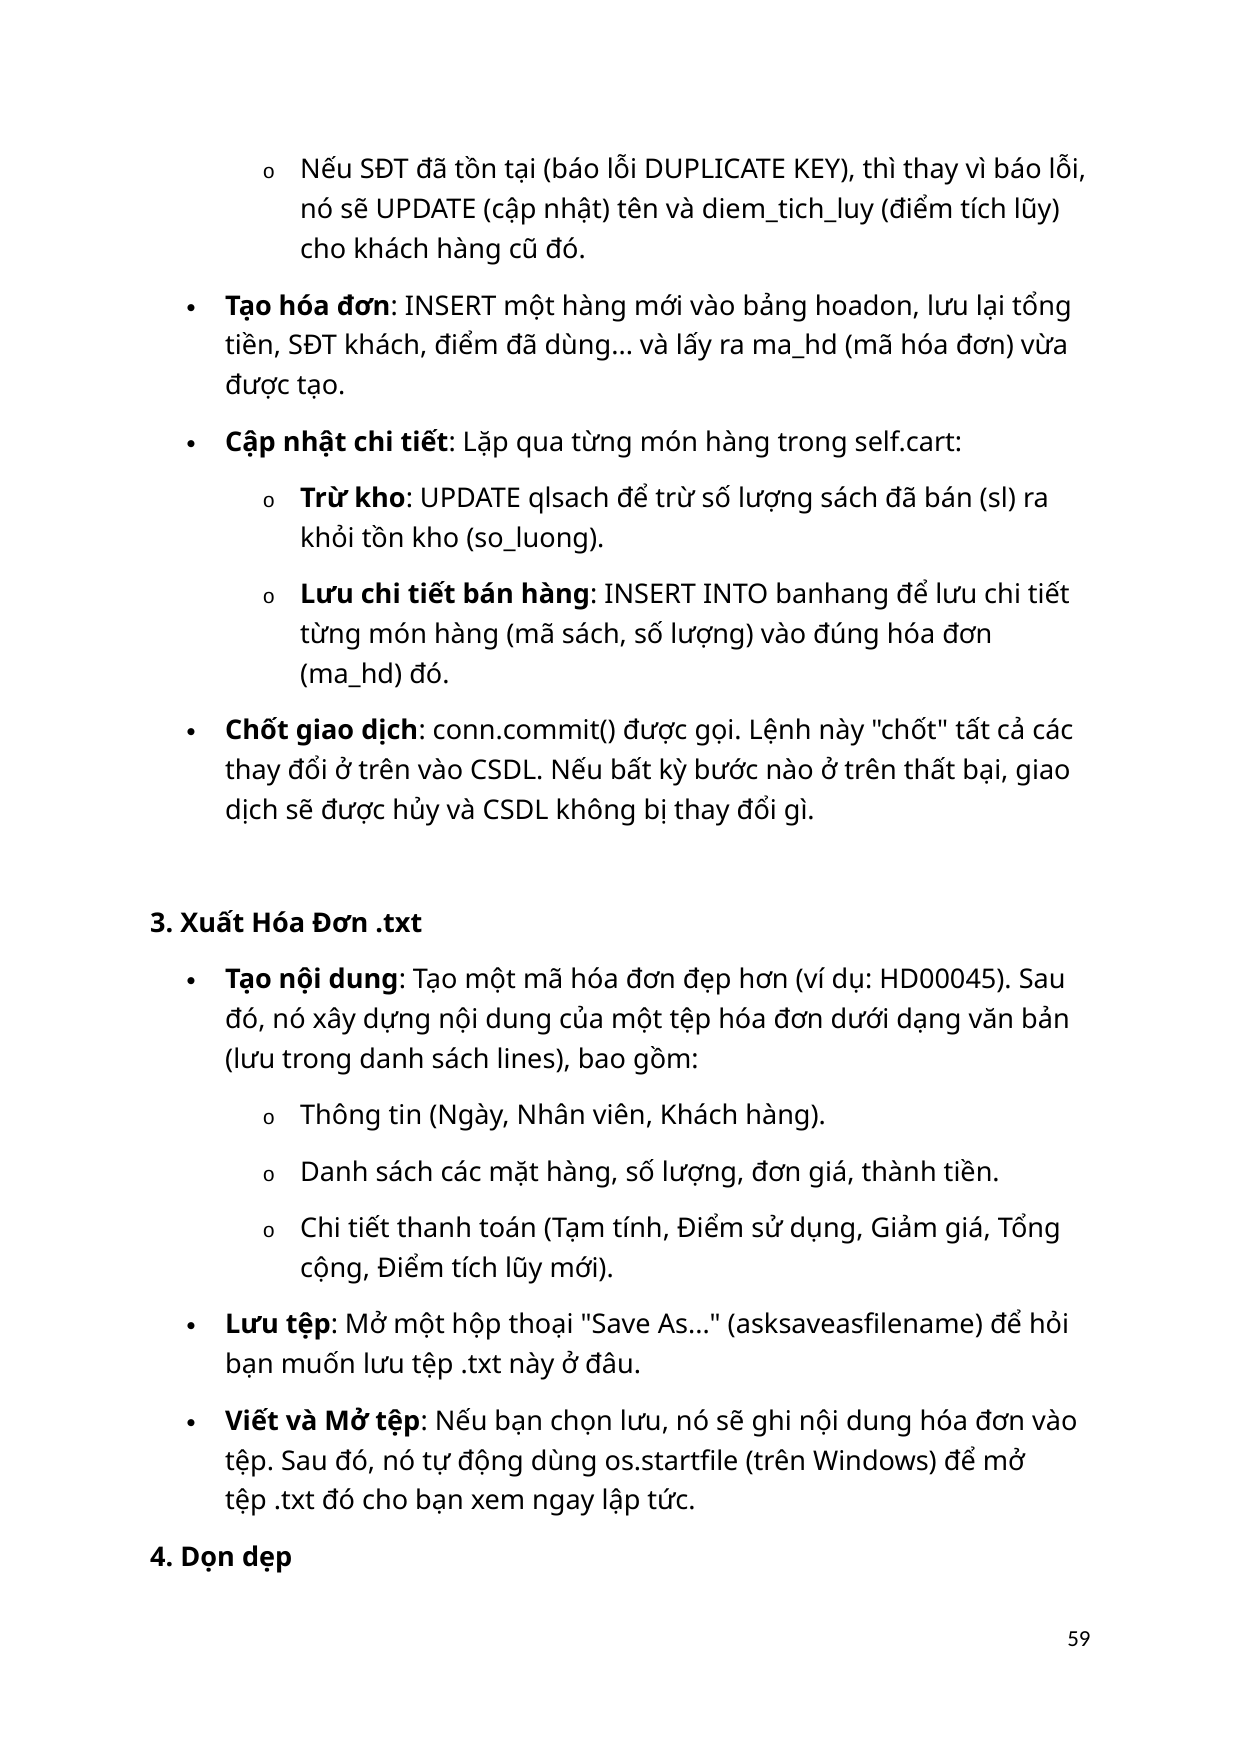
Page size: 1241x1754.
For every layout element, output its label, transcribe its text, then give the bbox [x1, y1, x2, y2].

list Cập nhật chi tiết: Lặp qua từng món hàng trong self.cart: [187, 422, 1090, 459]
text 4. Dọn dẹp [150, 1537, 1090, 1574]
list Danh sách các mặt hàng, số lượng, đơn giá, thành tiền. [262, 1152, 1090, 1189]
list Chi tiết thanh toán (Tạm tính, Điểm sử dụng, Giảm giá, Tổng cộng, Điểm tích lũy mới). [262, 1209, 1090, 1285]
text 3. Xuất Hóa Đơn .txt [150, 903, 1090, 940]
list Lưu tệp: Mở một hộp thoại "Save As..." (asksaveasfilename) để hỏi bạn muốn lưu tệp .txt này ở đâu. [187, 1305, 1090, 1382]
list Viết và Mở tệp: Nếu bạn chọn lưu, nó sẽ ghi nội dung hóa đơn vào tệp. Sau đó, nó tự động dùng os.startfile (trên Windows) để mở tệp .txt đó cho bạn xem ngay lập tức. [187, 1401, 1090, 1518]
list Tạo hóa đơn: INSERT một hàng mới vào bảng hoadon, lưu lại tổng tiền, SĐT khách, điểm đã dùng... và lấy ra ma_hd (mã hóa đơn) vừa được tạo. [187, 286, 1090, 402]
list Tạo nội dung: Tạo một mã hóa đơn đẹp hơn (ví dụ: HD00045). Sau đó, nó xây dựng nội dung của một tệp hóa đơn dưới dạng văn bản (lưu trong danh sách lines), bao gồm: [187, 960, 1090, 1076]
list Chốt giao dịch: conn.commit() được gọi. Lệnh này "chốt" tất cả các thay đổi ở trên vào CSDL. Nếu bất kỳ bước nào ở trên thất bại, giao dịch sẽ được hủy và CSDL không bị thay đổi gì. [187, 711, 1090, 827]
list Thông tin (Ngày, Nhân viên, Khách hàng). [262, 1096, 1090, 1133]
list Lưu chi tiết bán hàng: INSERT INTO banhang để lưu chi tiết từng món hàng (mã sách, số lượng) vào đúng hóa đơn (ma_hd) đó. [262, 575, 1090, 691]
list Nếu SĐT đã tồn tại (báo lỗi DUPLICATE KEY), thì thay vì báo lỗi, nó sẽ UPDATE (cập nhật) tên và diem_tich_luy (điểm tích lũy) cho khách hàng cũ đó. [262, 150, 1090, 266]
list Trừ kho: UPDATE qlsach để trừ số lượng sách đã bán (sl) ra khỏi tồn kho (so_luong). [262, 478, 1090, 555]
